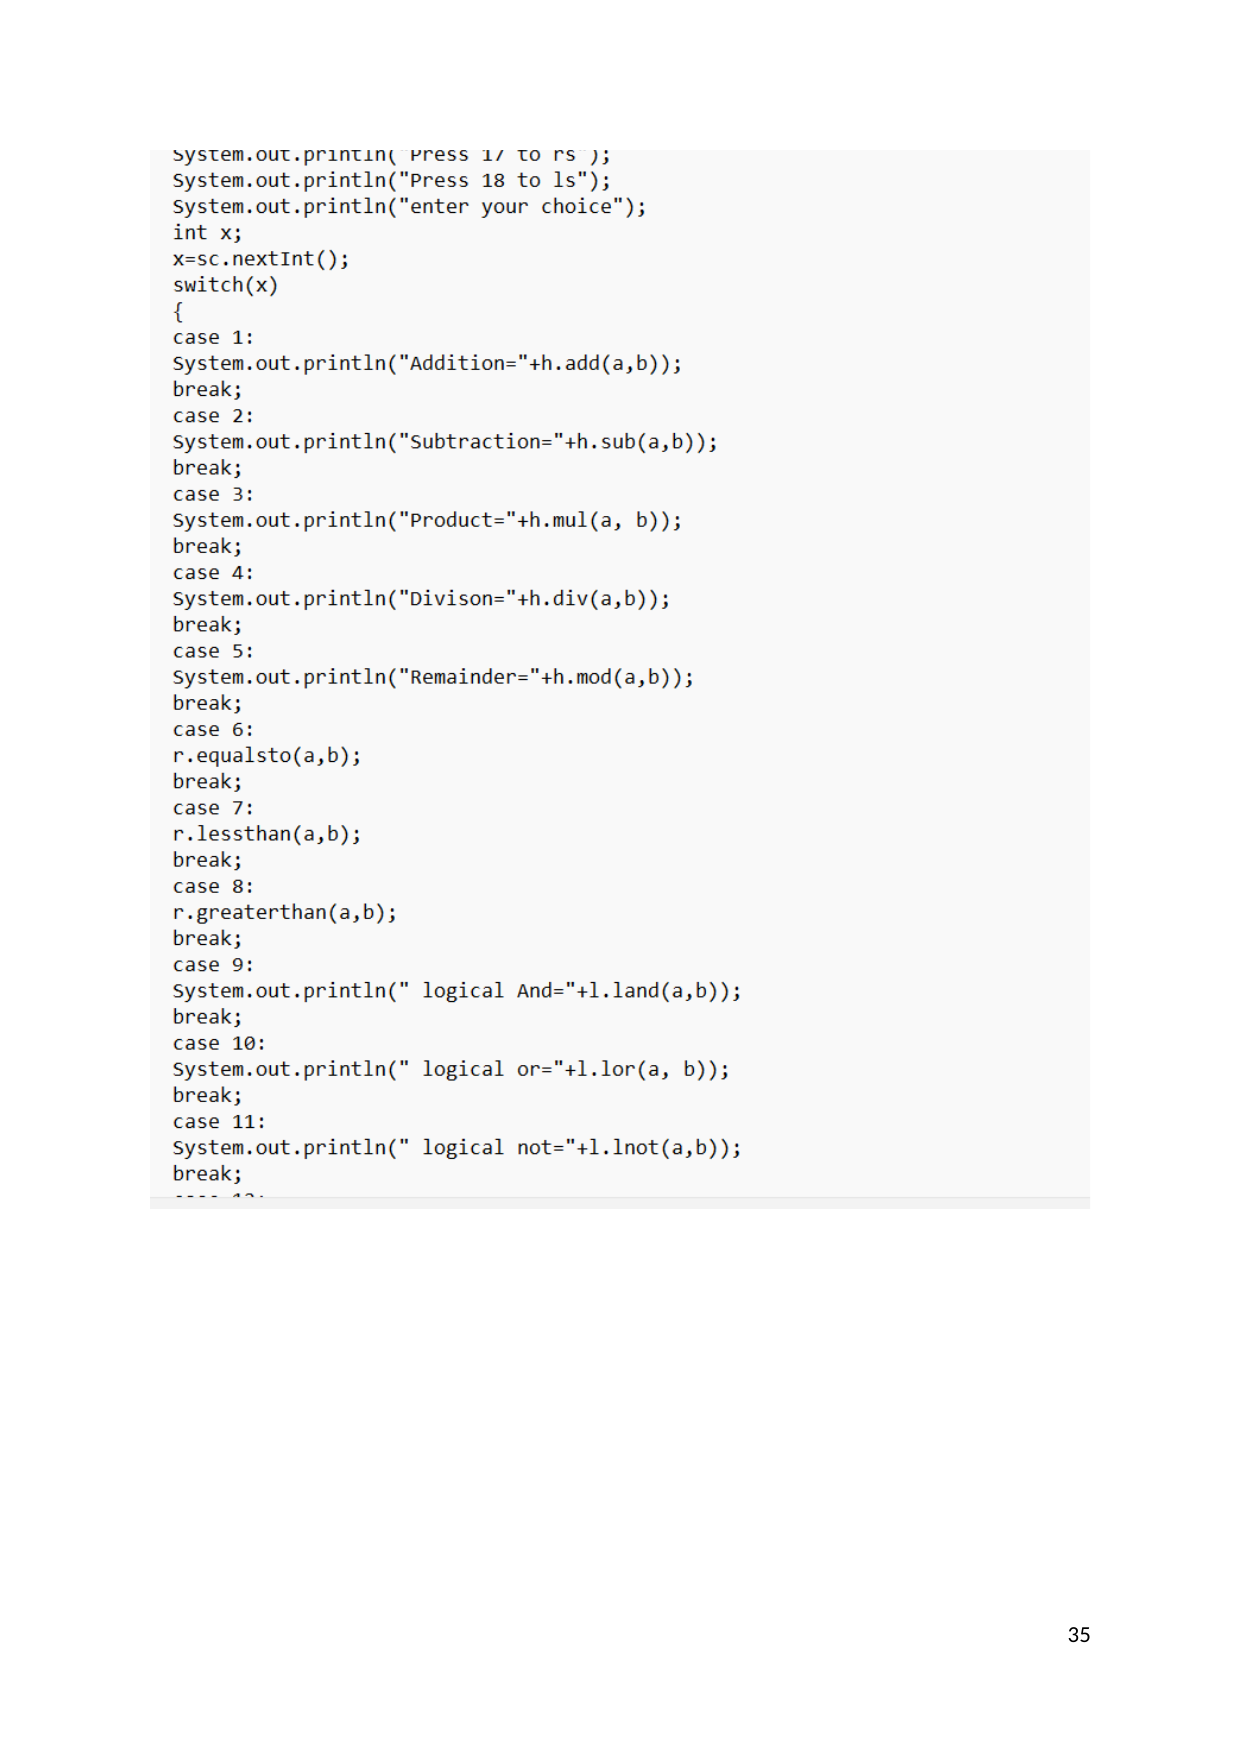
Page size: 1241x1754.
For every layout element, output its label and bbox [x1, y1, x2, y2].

picture [150, 150, 1091, 1209]
